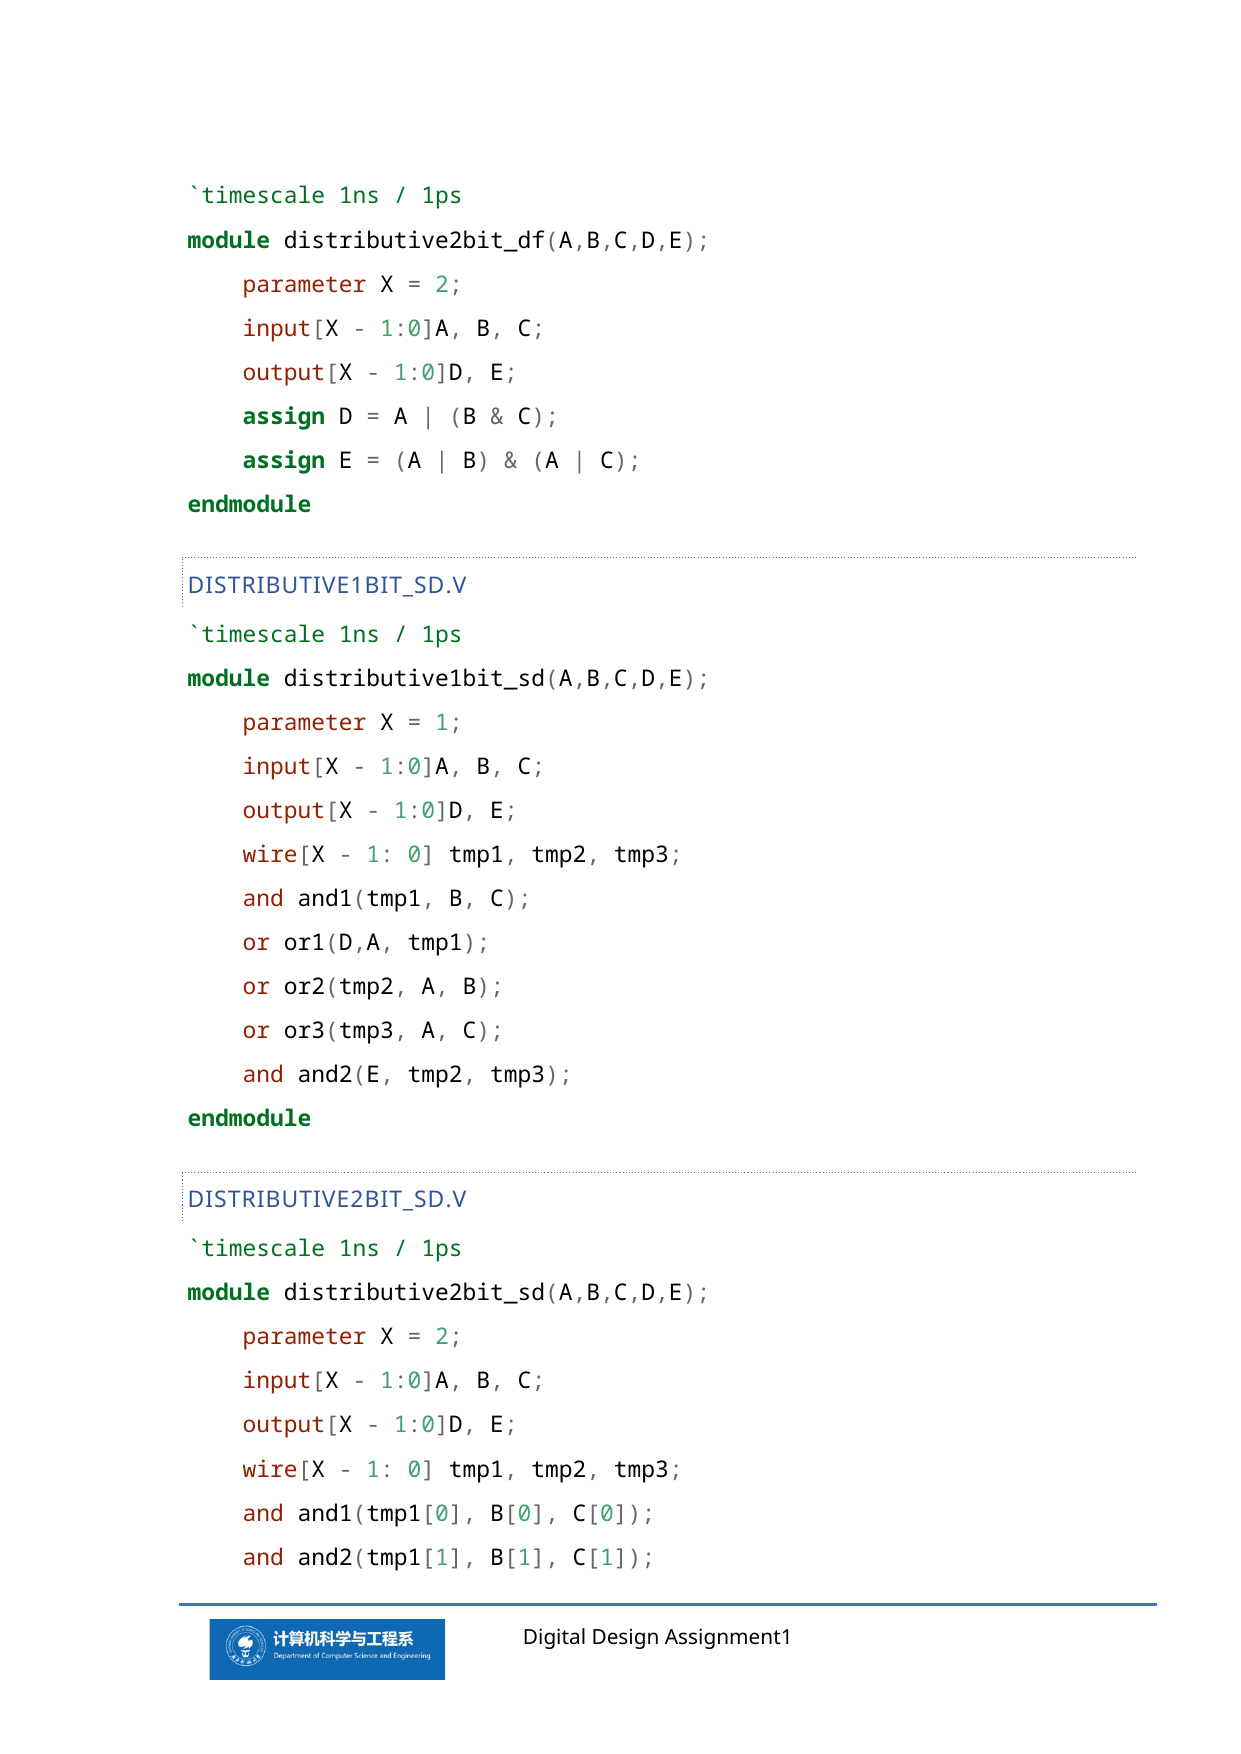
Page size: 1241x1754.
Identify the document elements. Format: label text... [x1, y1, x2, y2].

subtitle distributive2bit_sd.v [182, 1171, 1138, 1221]
subtitle distributive1bit_sd.v [182, 557, 1138, 607]
text `timescale 1ns / 1ps module distributive1bit_sd(A,B,C,D,E); parameter X = 1; input[X - 1:0]A, B, C; output[X - 1:0]D, E; wire[X - 1: 0] tmp1, tmp2, tmp3; and and1(tmp1, B, C); or or1(D,A, tmp1); or or2(tmp2, A, B); or or3(tmp3, A, C); and and2(E, tmp2, tmp3); endmodule [187, 611, 1138, 1140]
text `timescale 1ns / 1ps module distributive2bit_df(A,B,C,D,E); parameter X = 2; input[X - 1:0]A, B, C; output[X - 1:0]D, E; assign D = A | (B & C); assign E = (A | B) & (A | C); endmodule [187, 173, 1138, 526]
picture [209, 1619, 446, 1680]
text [187, 1226, 1138, 1578]
